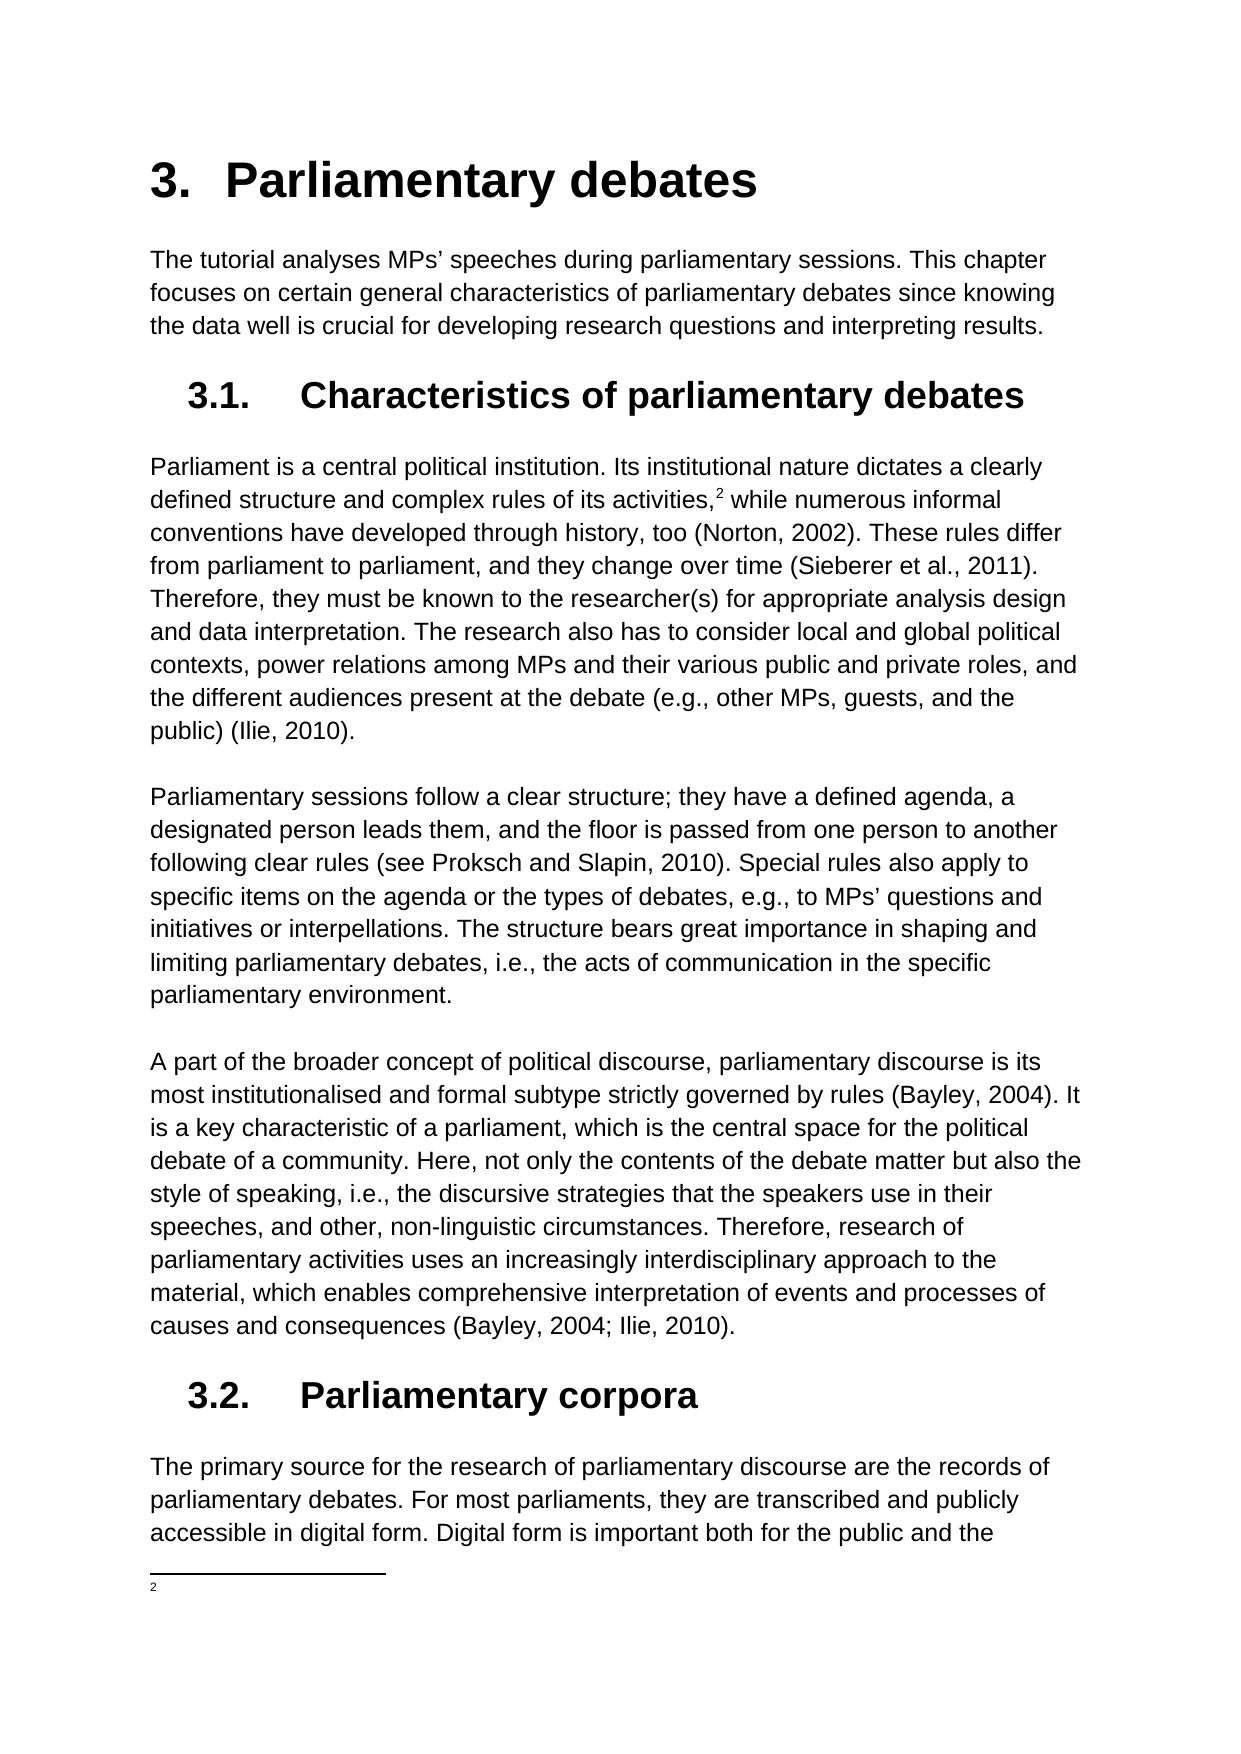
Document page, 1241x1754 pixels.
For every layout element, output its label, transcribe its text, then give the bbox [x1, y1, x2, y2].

text The tutorial analyses MPs’ speeches during parliamentary sessions. This chapter focuses on certain general characteristics of parliamentary debates since knowing the data well is crucial for developing research questions and interpreting results. [150, 245, 1090, 340]
text Parliament is a central political institution. Its institutional nature dictates a clearly defined structure and complex rules of its activities, while numerous informal conventions have developed through history, too (Norton, 2002). These rules differ from parliament to parliament, and they change over time (Sieberer et al., 2011). Therefore, they must be known to the researcher(s) for appropriate analysis design and data interpretation. The research also has to consider local and global political contexts, power relations among MPs and their various public and private roles, and the different audiences present at the debate (e.g., other MPs, guests, and the public) (Ilie, 2010). [150, 452, 1090, 745]
text A part of the broader concept of political discourse, parliamentary discourse is its most institutionalised and formal subtype strictly governed by rules (Bayley, 2004). It is a key characteristic of a parliament, which is the central space for the political debate of a community. Here, not only the contents of the debate matter but also the style of speaking, i.e., the discursive strategies that the speakers use in their speeches, and other, non-linguistic circumstances. Therefore, research of parliamentary activities uses an increasingly interdisciplinary approach to the material, which enables comprehensive interpretation of events and processes of causes and consequences (Bayley, 2004; Ilie, 2010). [150, 1047, 1090, 1339]
subtitle Parliamentary debates [150, 150, 1090, 207]
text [150, 1452, 1090, 1546]
text Parliamentary sessions follow a clear structure; they have a defined agenda, a designated person leads them, and the floor is passed from one person to another following clear rules (see Proksch and Slapin, 2010). Special rules also apply to specific items on the agenda or the types of debates, e.g., to MPs’ questions and initiatives or interpellations. The structure bears great importance in shaping and limiting parliamentary debates, i.e., the acts of communication in the specific parliamentary environment. [150, 782, 1090, 1009]
subtitle Parliamentary corpora [187, 1373, 1090, 1416]
subtitle Characteristics of parliamentary debates [187, 373, 1090, 417]
